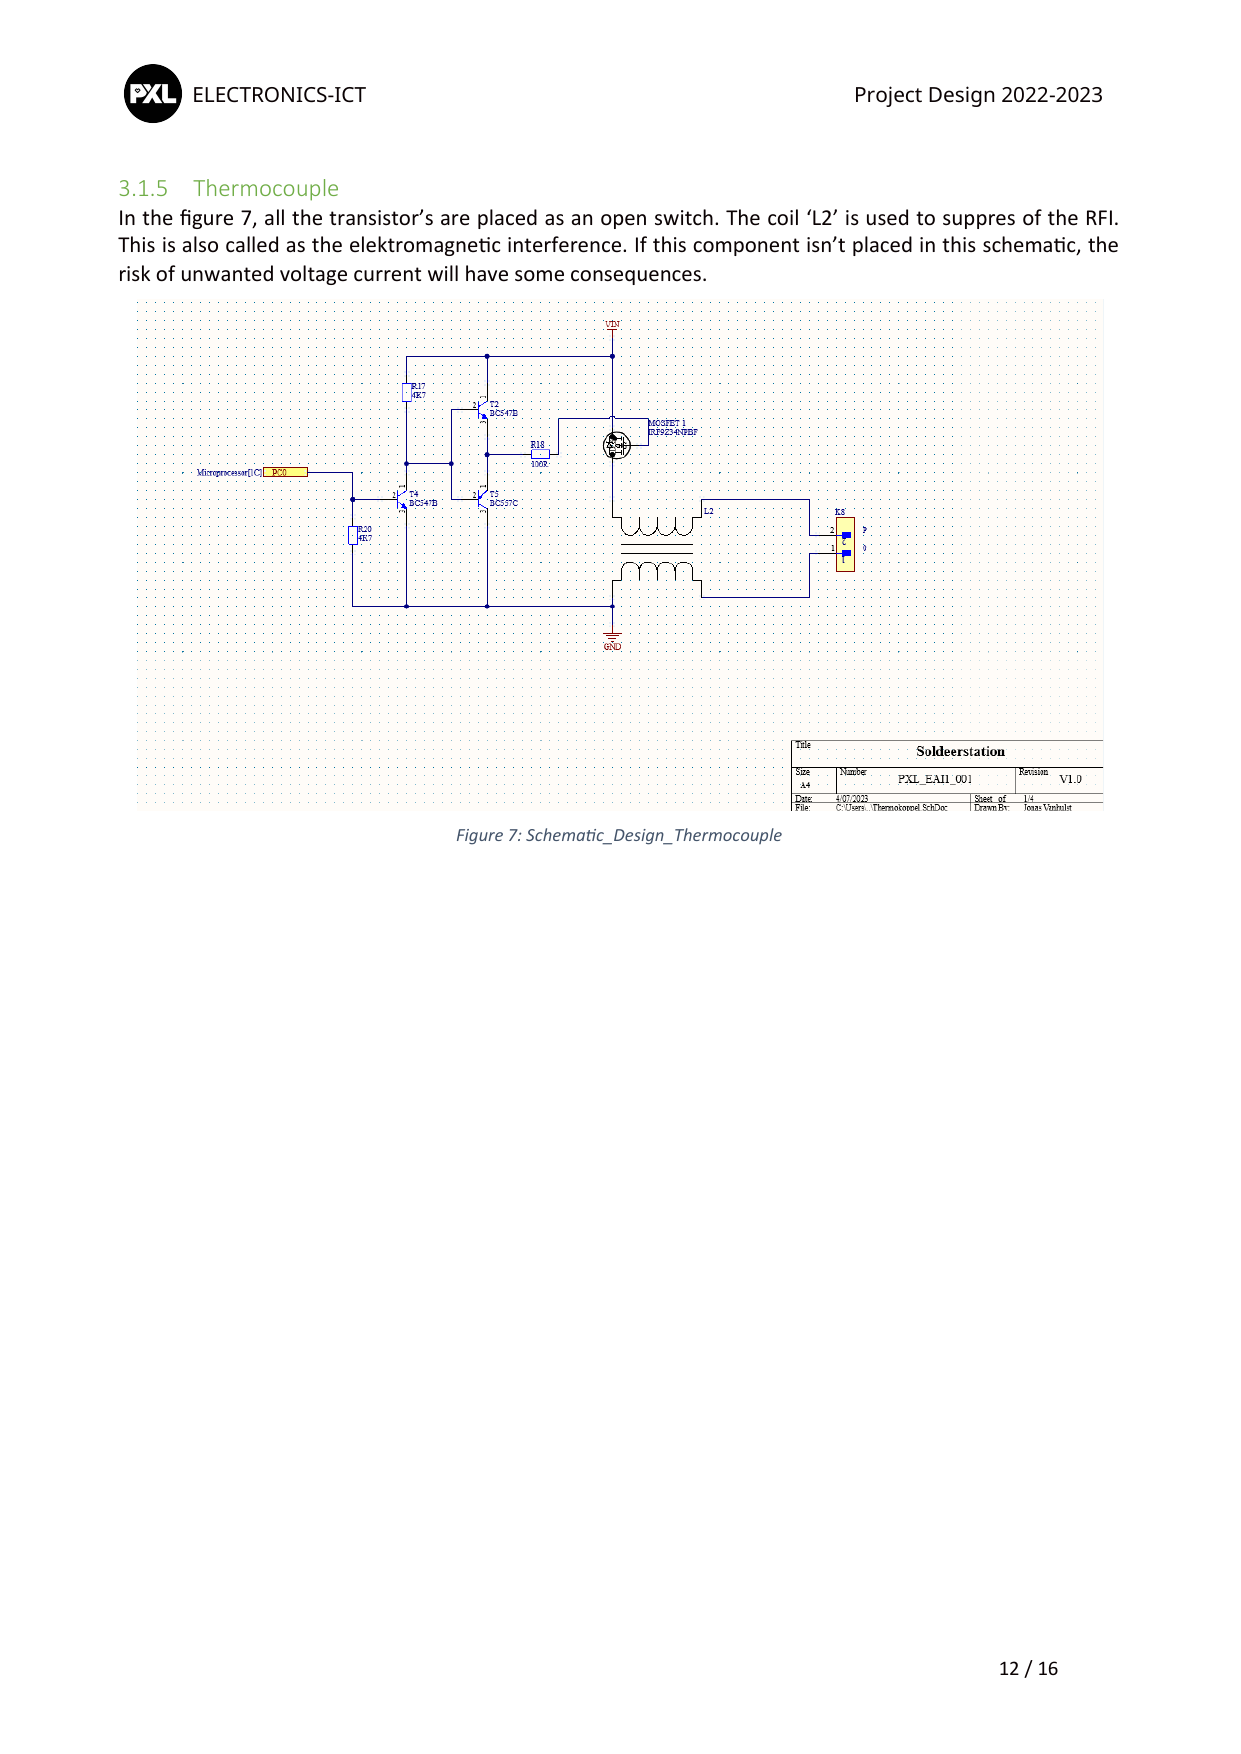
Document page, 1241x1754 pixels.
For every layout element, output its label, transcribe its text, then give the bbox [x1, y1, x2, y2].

picture [137, 299, 1104, 811]
picture [118, 59, 188, 129]
text In the figure 7, all the transistor’s are placed as an open switch. The coil ‘L2’ is used to suppres of the RFI. This is also called as the elektromagnetic interference. If this component isn’t placed in this schematic, the risk of unwanted voltage current will have some consequences. [118, 203, 1122, 287]
text Figure 7: Schematic_Design_Thermocouple [118, 823, 1122, 846]
subtitle Thermocouple [118, 172, 1122, 203]
